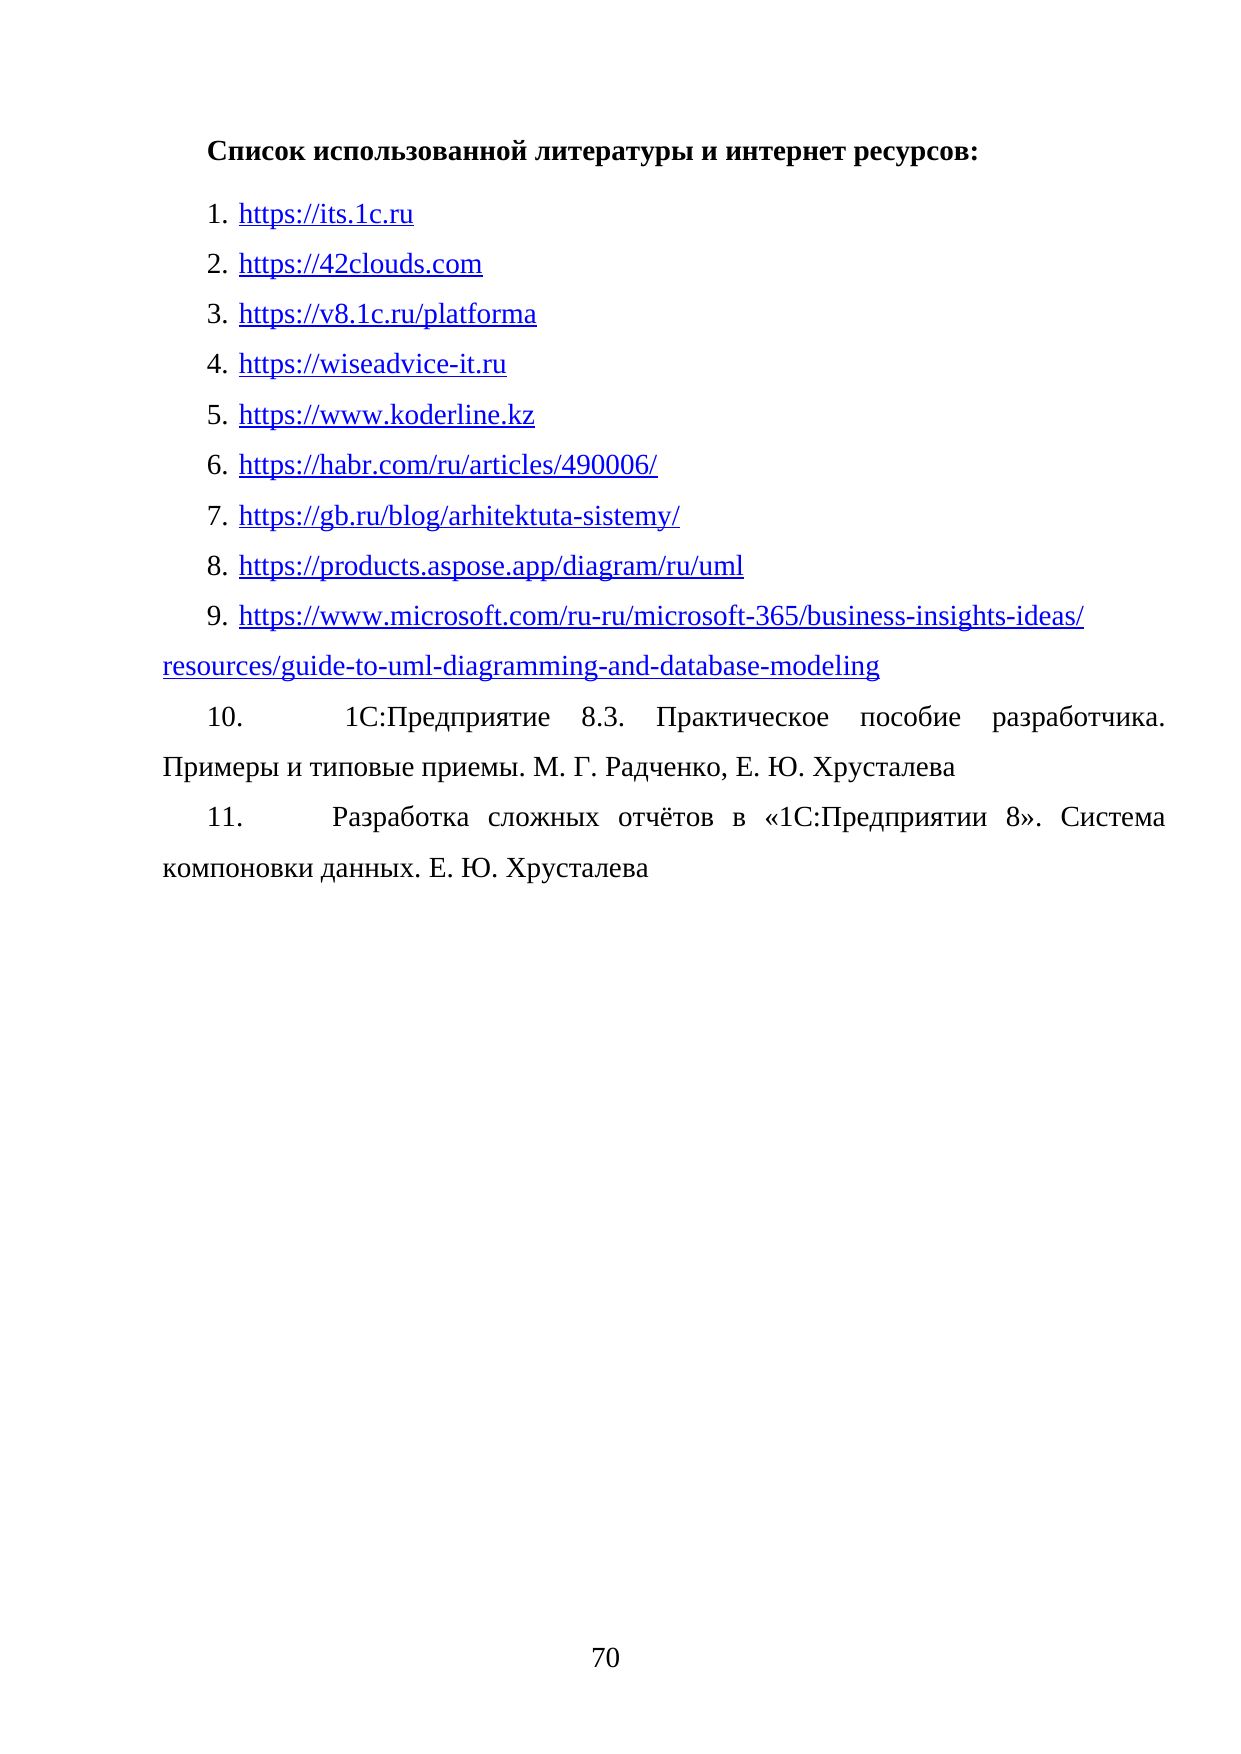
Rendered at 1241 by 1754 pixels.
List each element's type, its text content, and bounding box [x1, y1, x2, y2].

list https://wiseadvice-it.ru [162, 347, 1166, 380]
list https://products.aspose.app/diagram/ru/uml [162, 548, 1166, 581]
list 1C:Предприятие 8.3. Практическое пособие разработчика. Примеры и типовые приемы. М. Г. Радченко, Е. Ю. Хрусталева [162, 699, 1166, 783]
list https://42clouds.com [162, 246, 1166, 279]
list https://www.microsoft.com/ru-ru/microsoft-365/business-insights-ideas/resources/guide-to-uml-diagramming-and-database-modeling [162, 598, 1166, 682]
list Разработка сложных отчётов в «1С:Предприятии 8». Система компоновки данных. Е. Ю. Хрусталева [162, 799, 1166, 883]
subtitle Список использованной литературы и интернет ресурсов: [162, 133, 1166, 166]
list https://www.koderline.kz [162, 397, 1166, 431]
list https://gb.ru/blog/arhitektuta-sistemy/ [162, 498, 1166, 531]
list https://v8.1c.ru/platforma [162, 296, 1166, 330]
list https://its.1c.ru [162, 196, 1166, 229]
list https://habr.com/ru/articles/490006/ [162, 447, 1166, 481]
